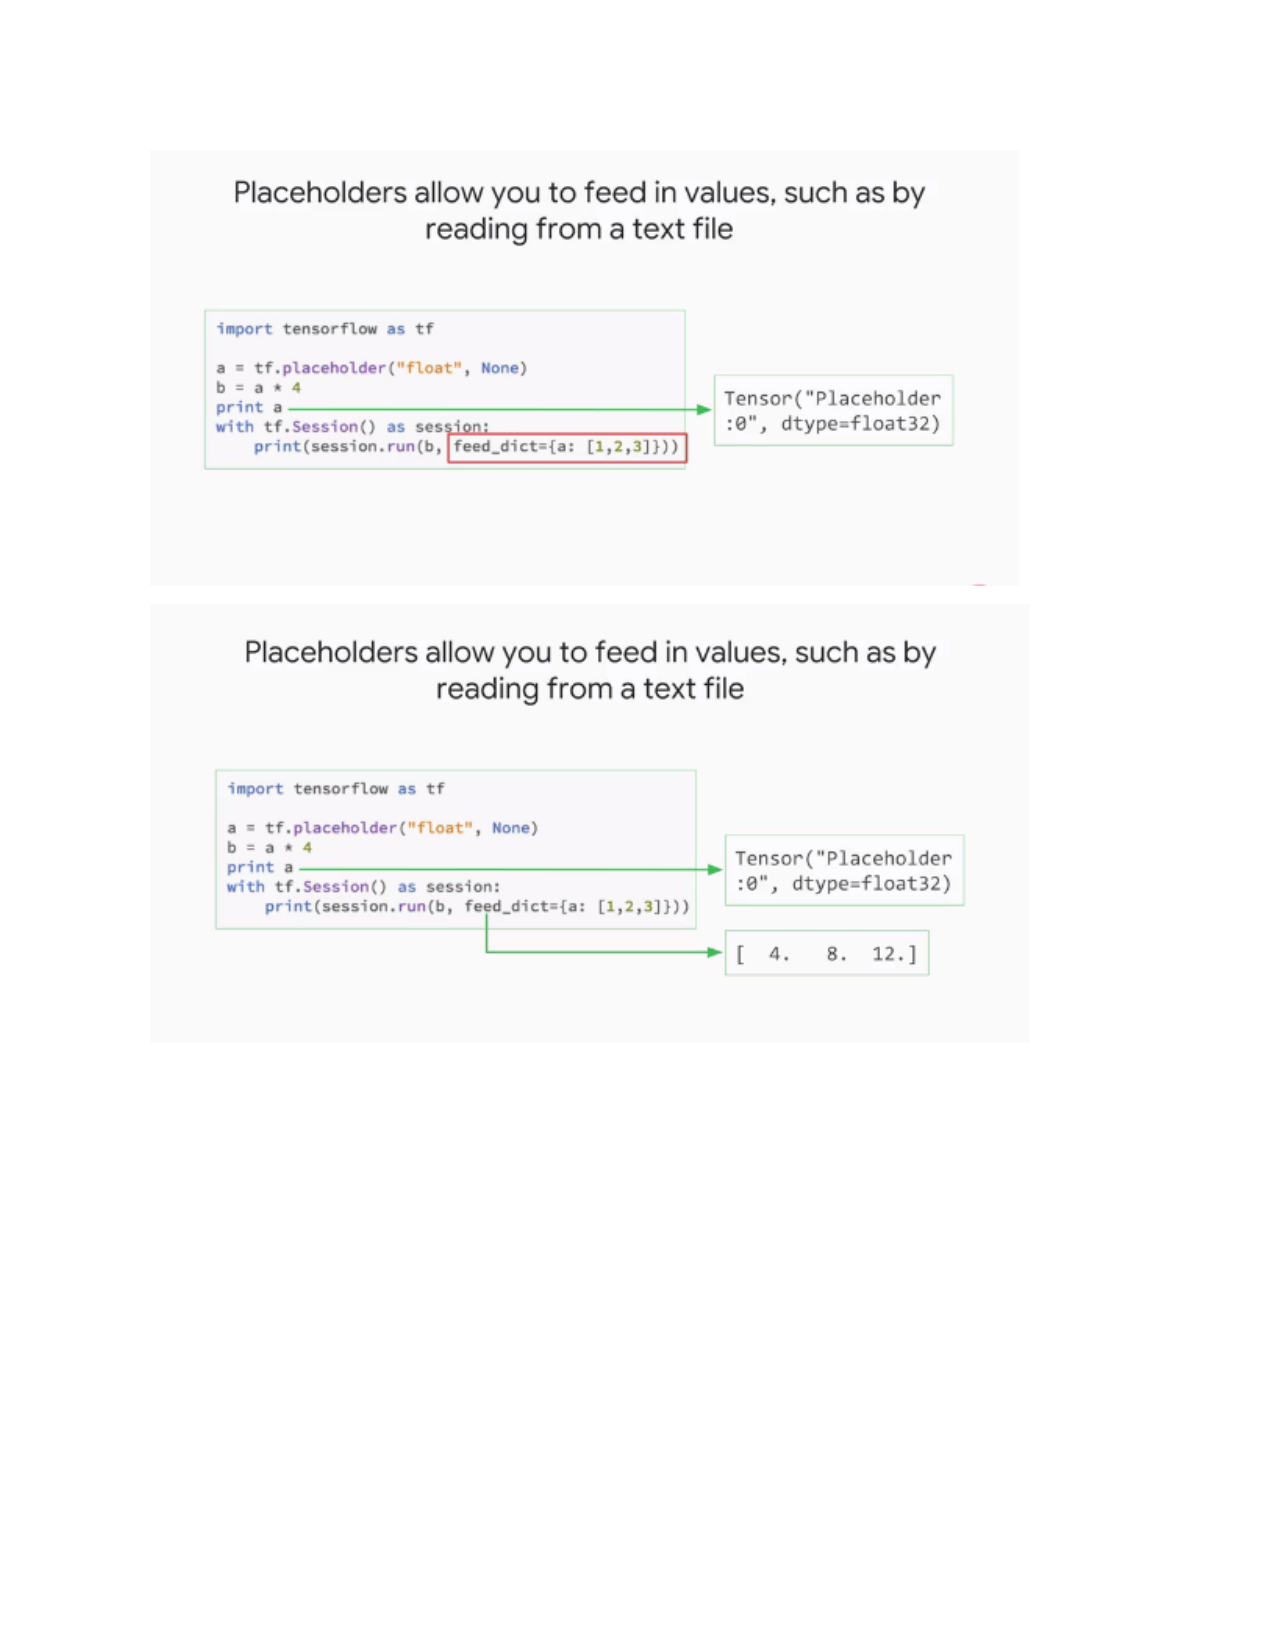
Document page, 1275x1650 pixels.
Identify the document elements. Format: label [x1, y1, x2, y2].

picture [150, 604, 1030, 1043]
picture [150, 150, 1019, 586]
